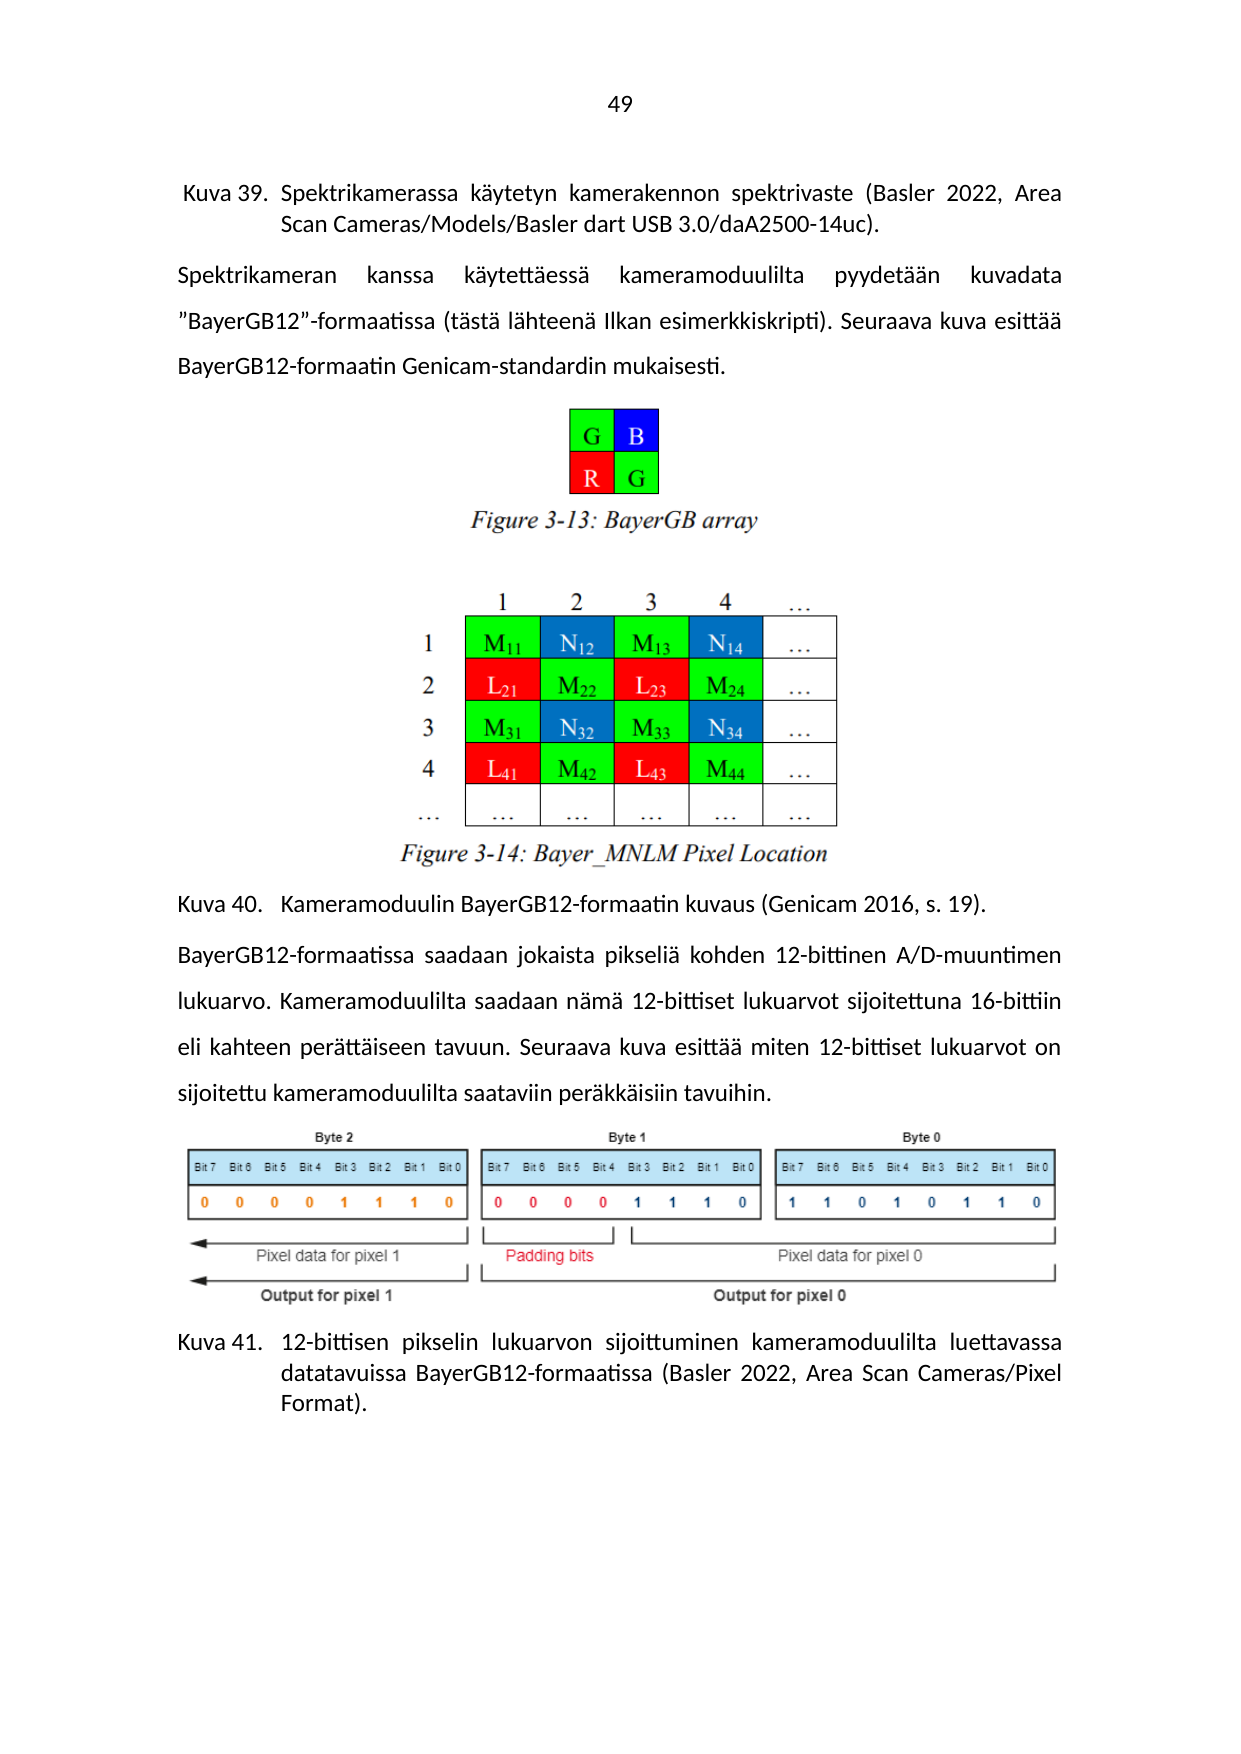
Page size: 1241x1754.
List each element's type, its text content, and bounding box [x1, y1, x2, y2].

text Kuva 41. 12-bittisen pikselin lukuarvon sijoittuminen kameramoduulilta luettavassa datatavuissa BayerGB12-formaatissa (Basler 2022, Area Scan Cameras/Pixel Format). [177, 1326, 1063, 1418]
text Kuva 39. Spektrikamerassa käytetyn kamerakennon spektrivaste (Basler 2022, Area Scan Cameras/Models/Basler dart USB 3.0/daA2500-14uc). [177, 177, 1063, 238]
picture [177, 1122, 1063, 1314]
text BayerGB12-formaatissa saadaan jokaista pikseliä kohden 12-bittinen A/D-muuntimen lukuarvo. Kameramoduulilta saadaan nämä 12-bittiset lukuarvot sijoitettuna 16-bittiin eli kahteen perättäiseen tavuun. Seuraava kuva esittää miten 12-bittiset lukuarvot on sijoitettu kameramoduulilta saataviin peräkkäisiin tavuihin. [177, 939, 1063, 1107]
text Kuva 40. Kameramoduulin BayerGB12-formaatin kuvaus (Genicam 2016, s. 19). [177, 888, 1063, 919]
text Spektrikameran kanssa käytettäessä kameramoduulilta pyydetään kuvadata ”BayerGB12”-formaatissa (tästä lähteenä Ilkan esimerkkiskripti). Seuraava kuva esittää BayerGB12-formaatin Genicam-standardin mukaisesti. [177, 259, 1063, 381]
picture [388, 396, 852, 876]
